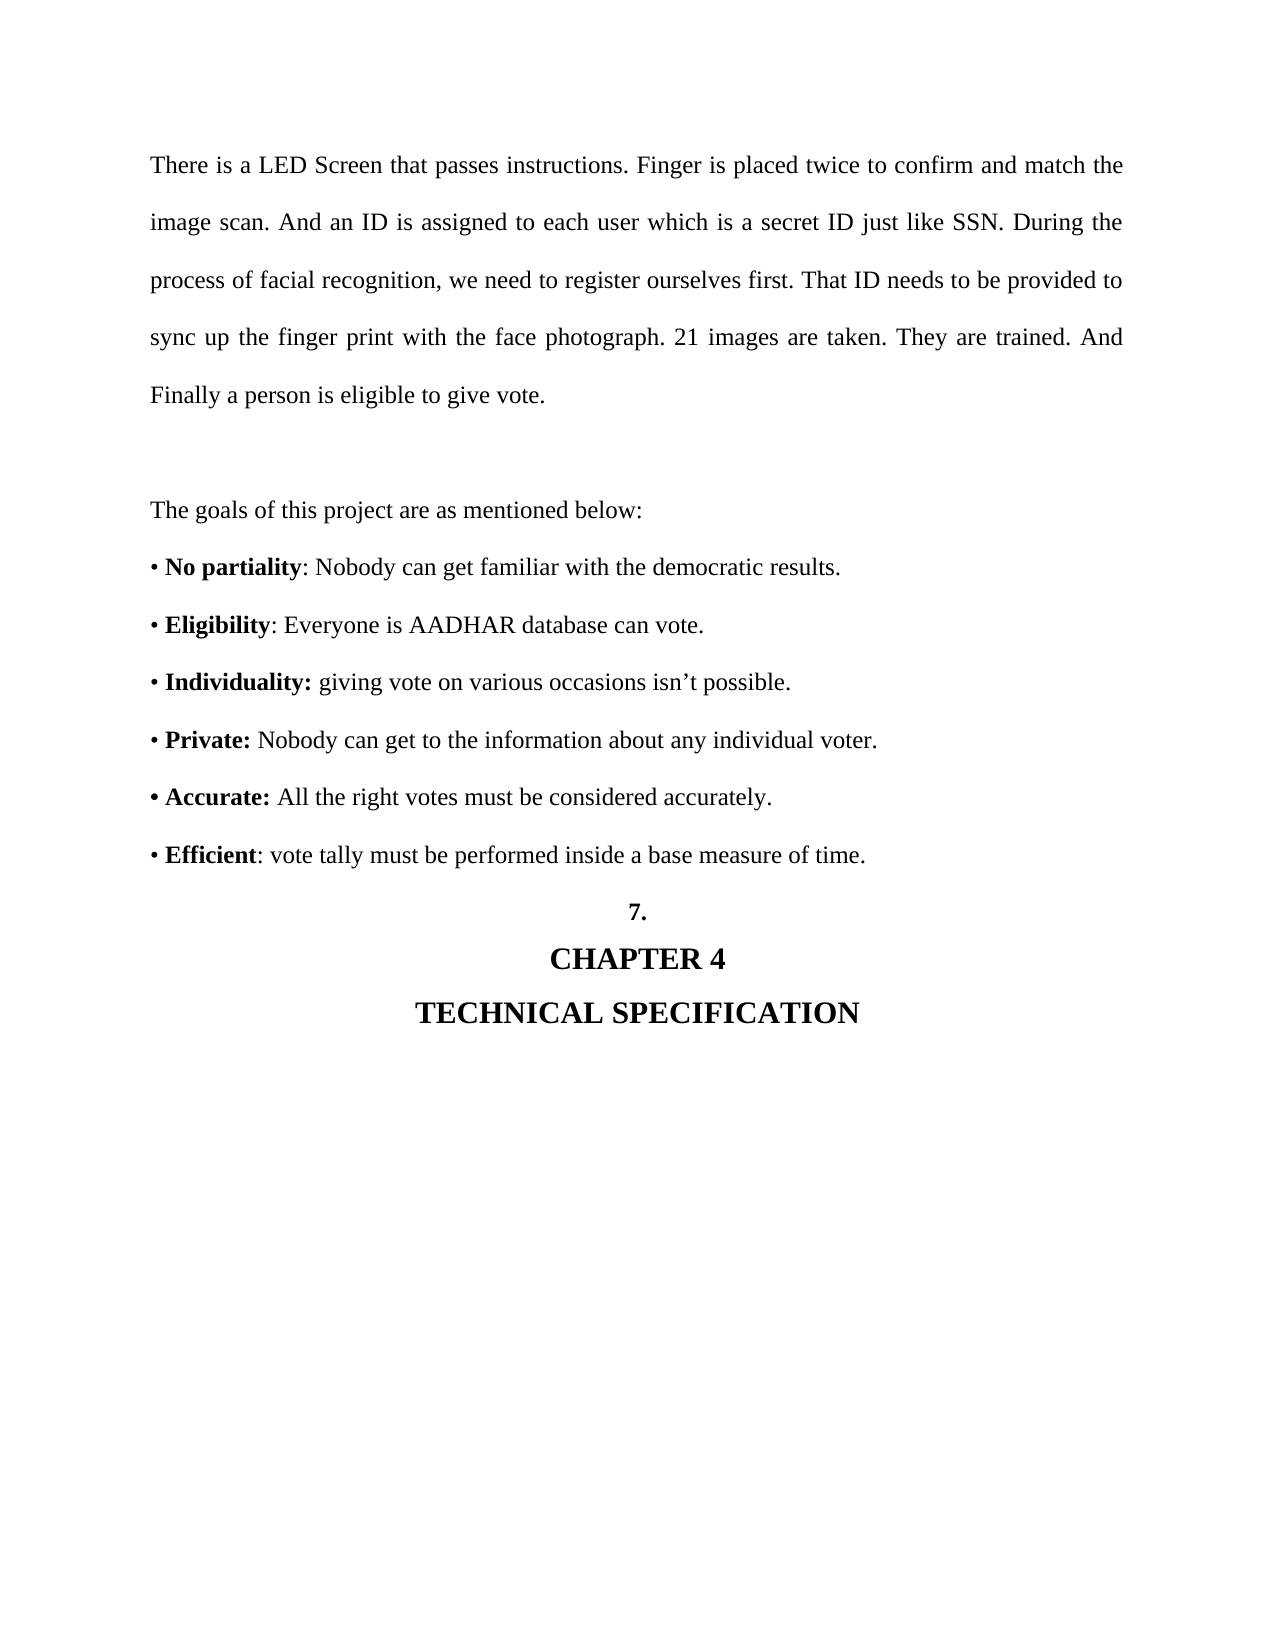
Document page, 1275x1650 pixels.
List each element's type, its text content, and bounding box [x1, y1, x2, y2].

text • Private: Nobody can get to the information about any individual voter. [150, 725, 1125, 754]
text • Accurate: All the right votes must be considered accurately. [150, 782, 1125, 811]
text 7. [150, 897, 1125, 926]
text CHAPTER 4 [150, 941, 1125, 977]
text • No partiality: Nobody can get familiar with the democratic results. [150, 552, 1125, 581]
text The goals of this project are as mentioned below: [150, 495, 1125, 524]
text • Individuality: giving vote on various occasions isn’t possible. [150, 667, 1125, 696]
text TECHNICAL SPECIFICATION [150, 994, 1125, 1030]
text • Eligibility: Everyone is AADHAR database can vote. [150, 610, 1125, 639]
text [150, 150, 1125, 409]
text • Efficient: vote tally must be performed inside a base measure of time. [150, 840, 1125, 869]
